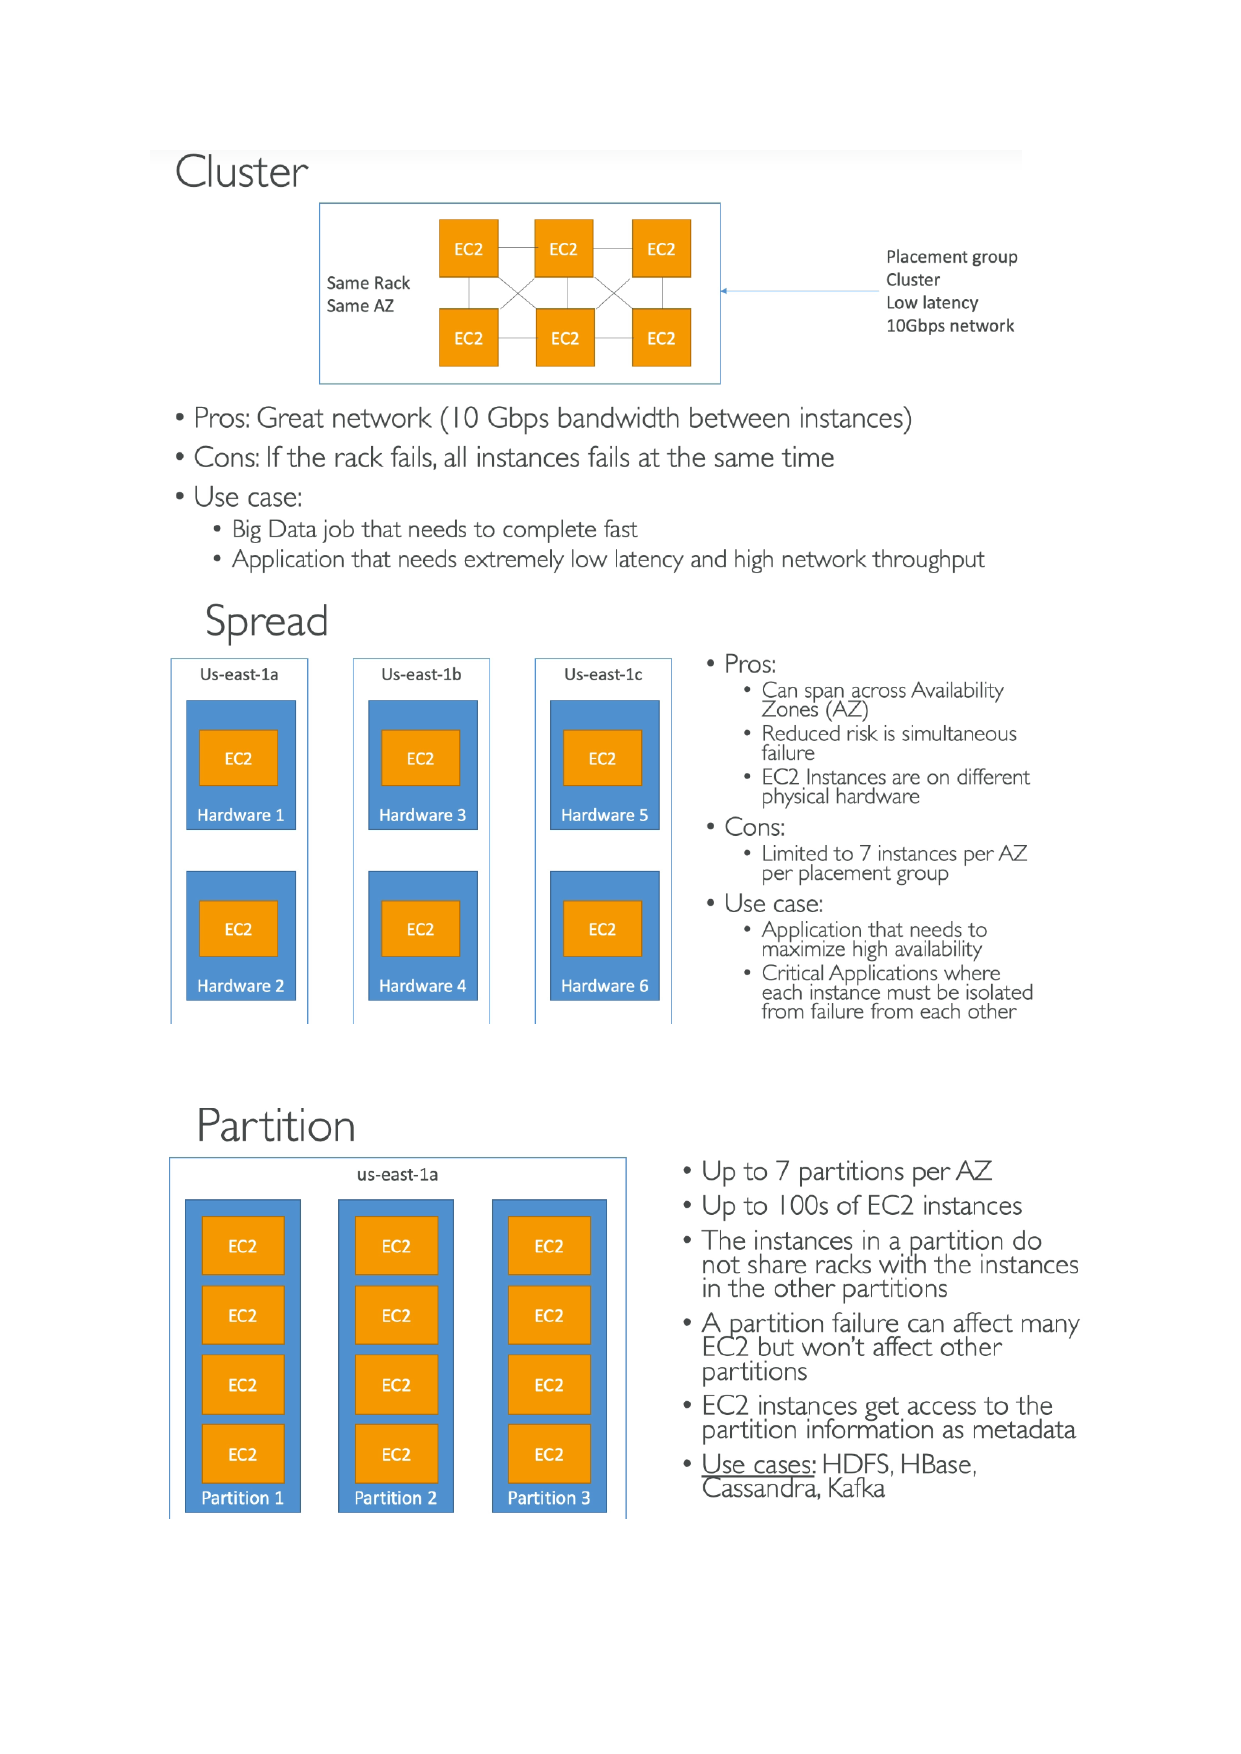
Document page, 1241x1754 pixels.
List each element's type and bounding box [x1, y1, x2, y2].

picture [150, 1108, 1091, 1519]
picture [150, 150, 1022, 581]
picture [150, 599, 1039, 1024]
